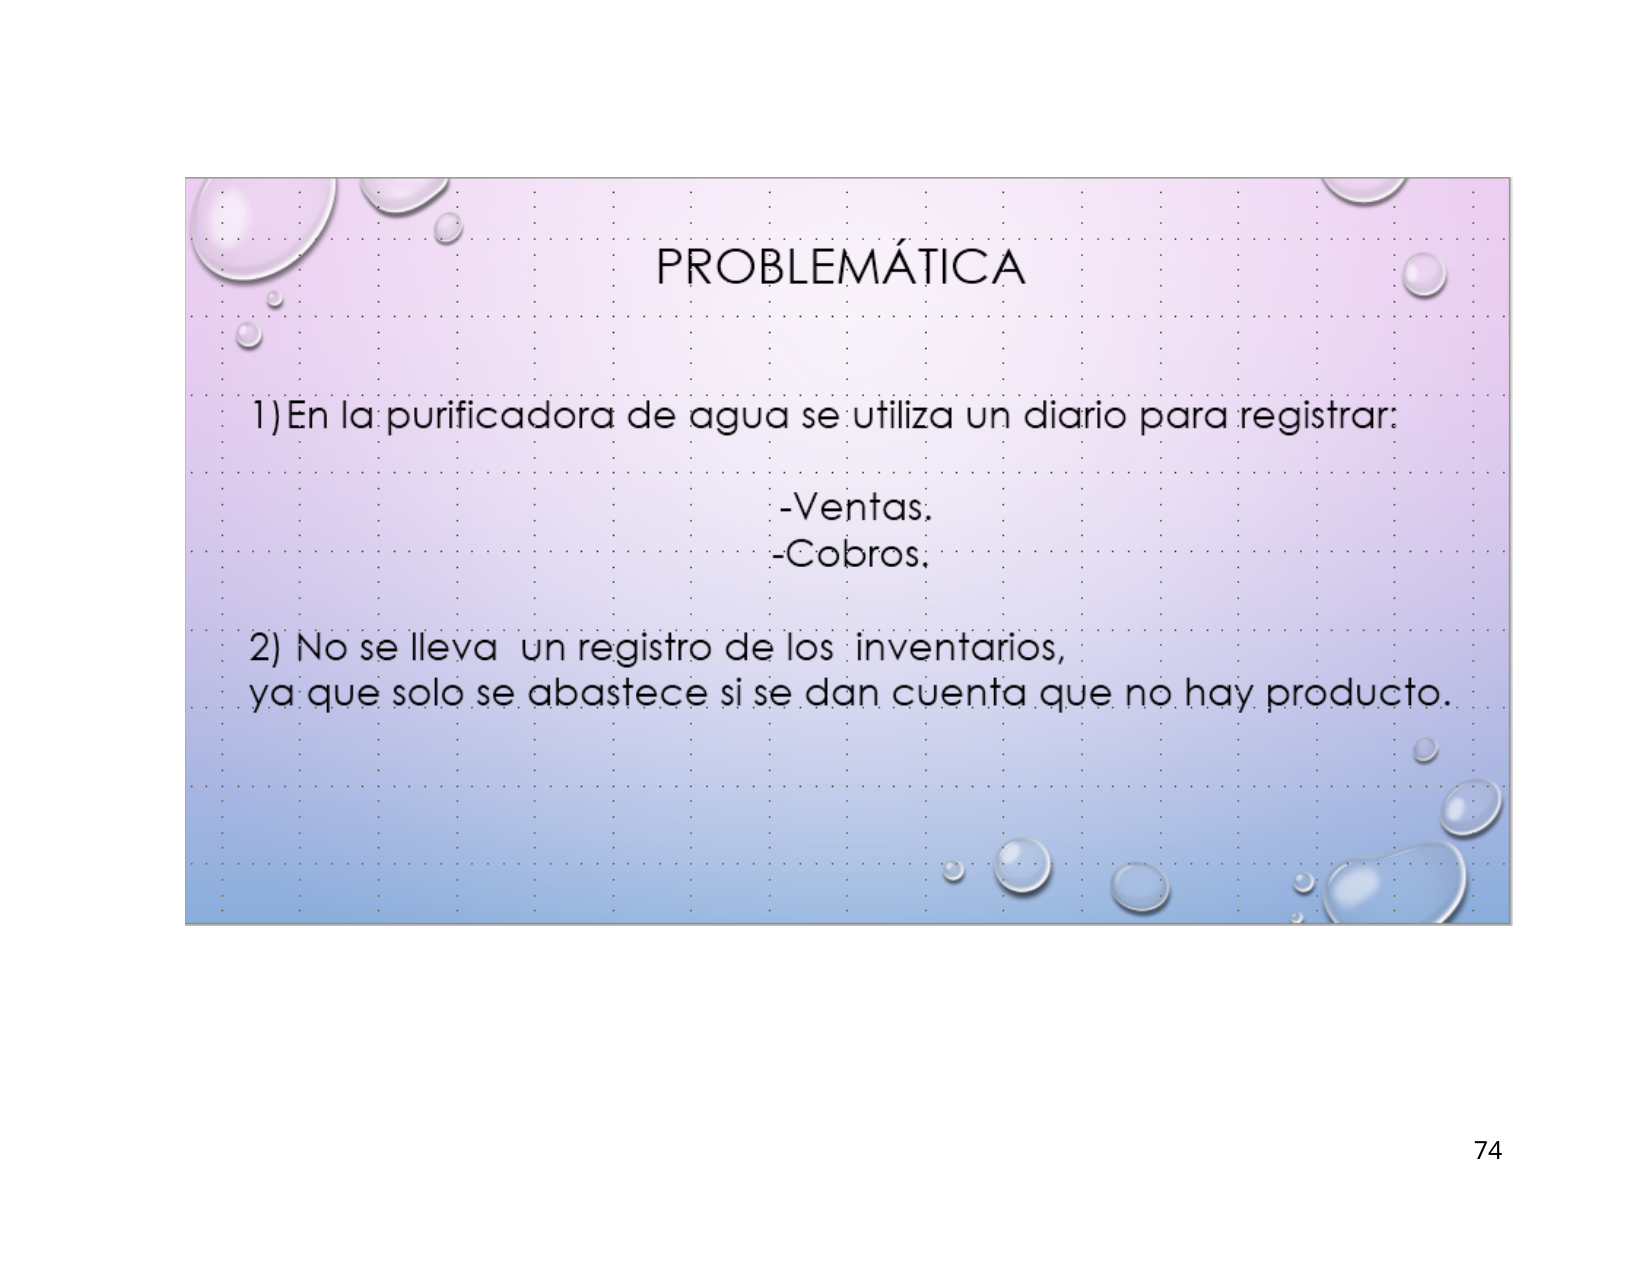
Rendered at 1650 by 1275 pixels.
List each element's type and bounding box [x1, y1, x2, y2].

picture [185, 177, 1513, 926]
